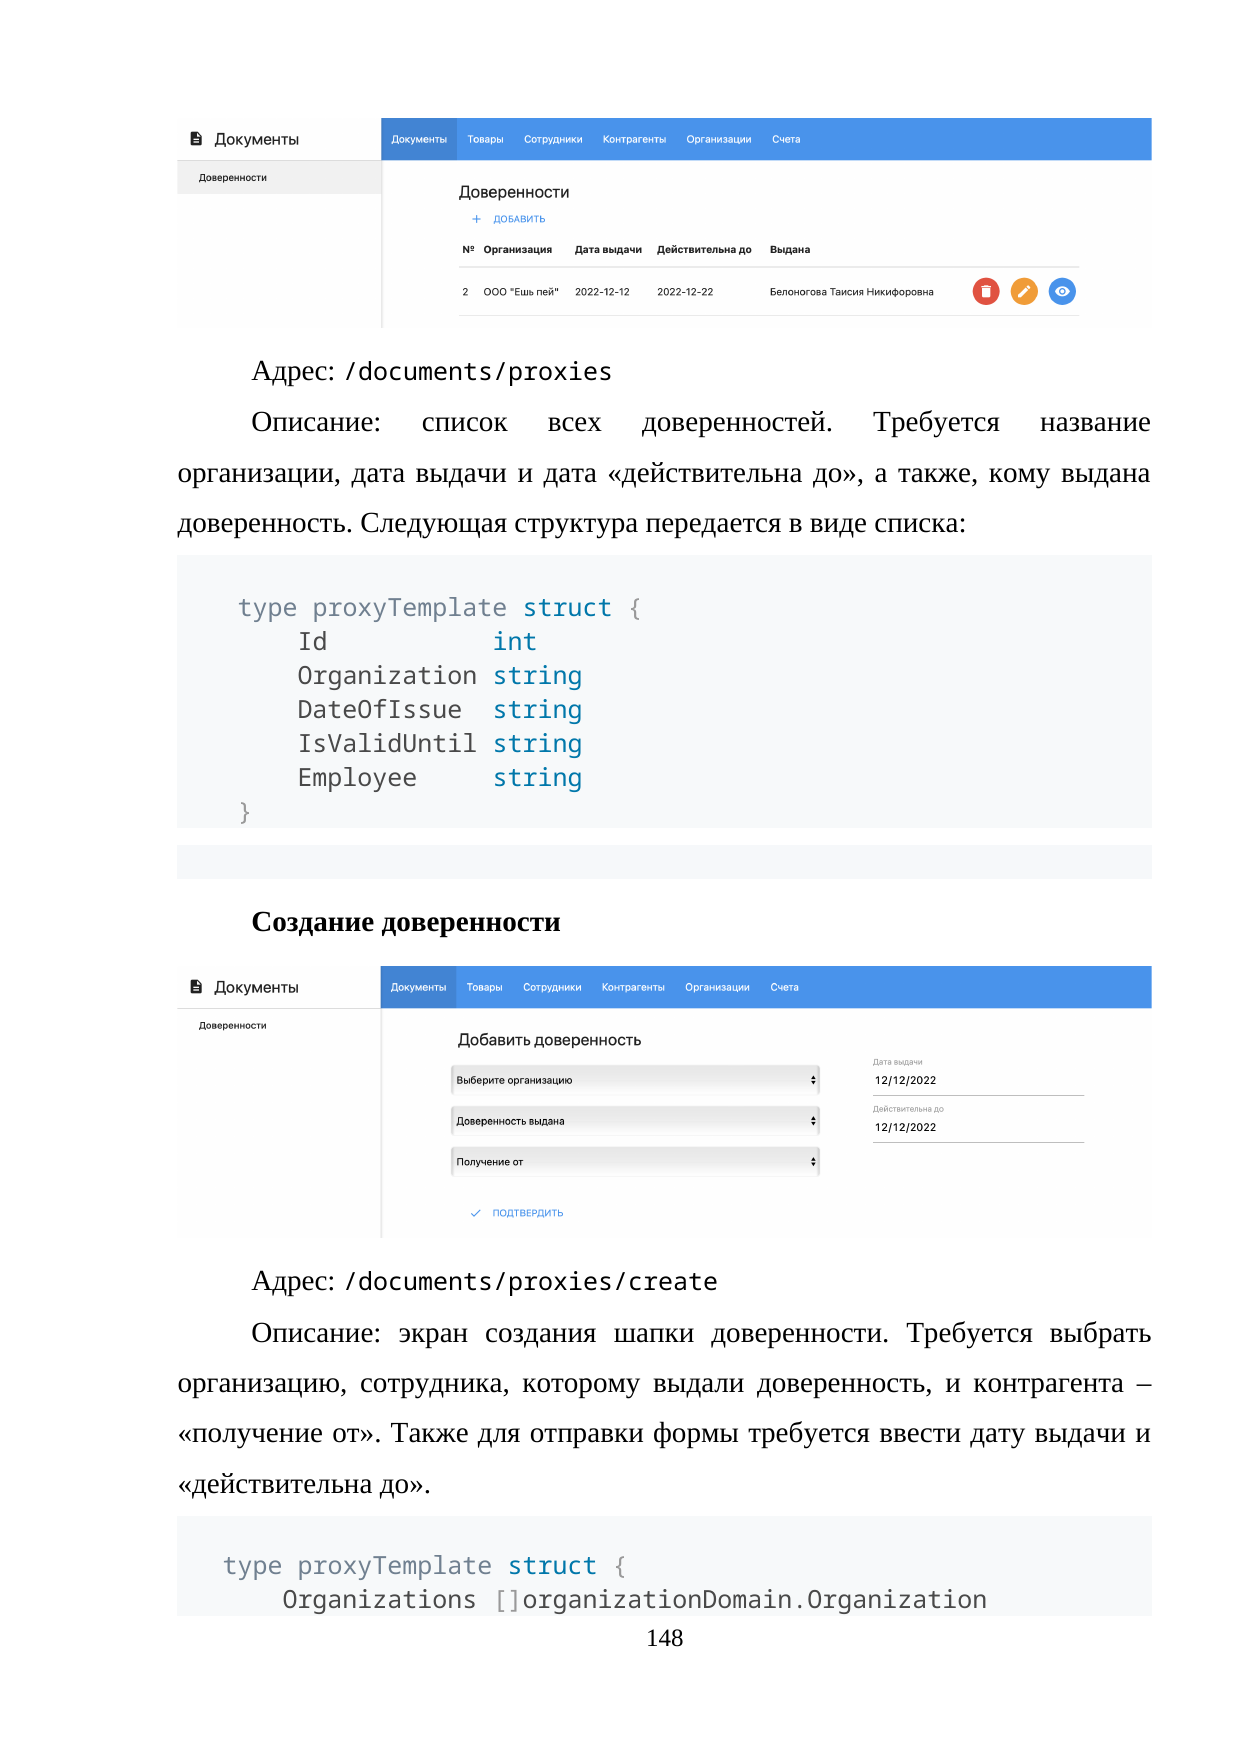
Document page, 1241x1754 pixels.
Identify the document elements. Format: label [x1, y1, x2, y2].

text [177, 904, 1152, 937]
picture [177, 118, 1152, 328]
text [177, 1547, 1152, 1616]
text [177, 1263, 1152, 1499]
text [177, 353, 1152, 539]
picture [177, 966, 1152, 1238]
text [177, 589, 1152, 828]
